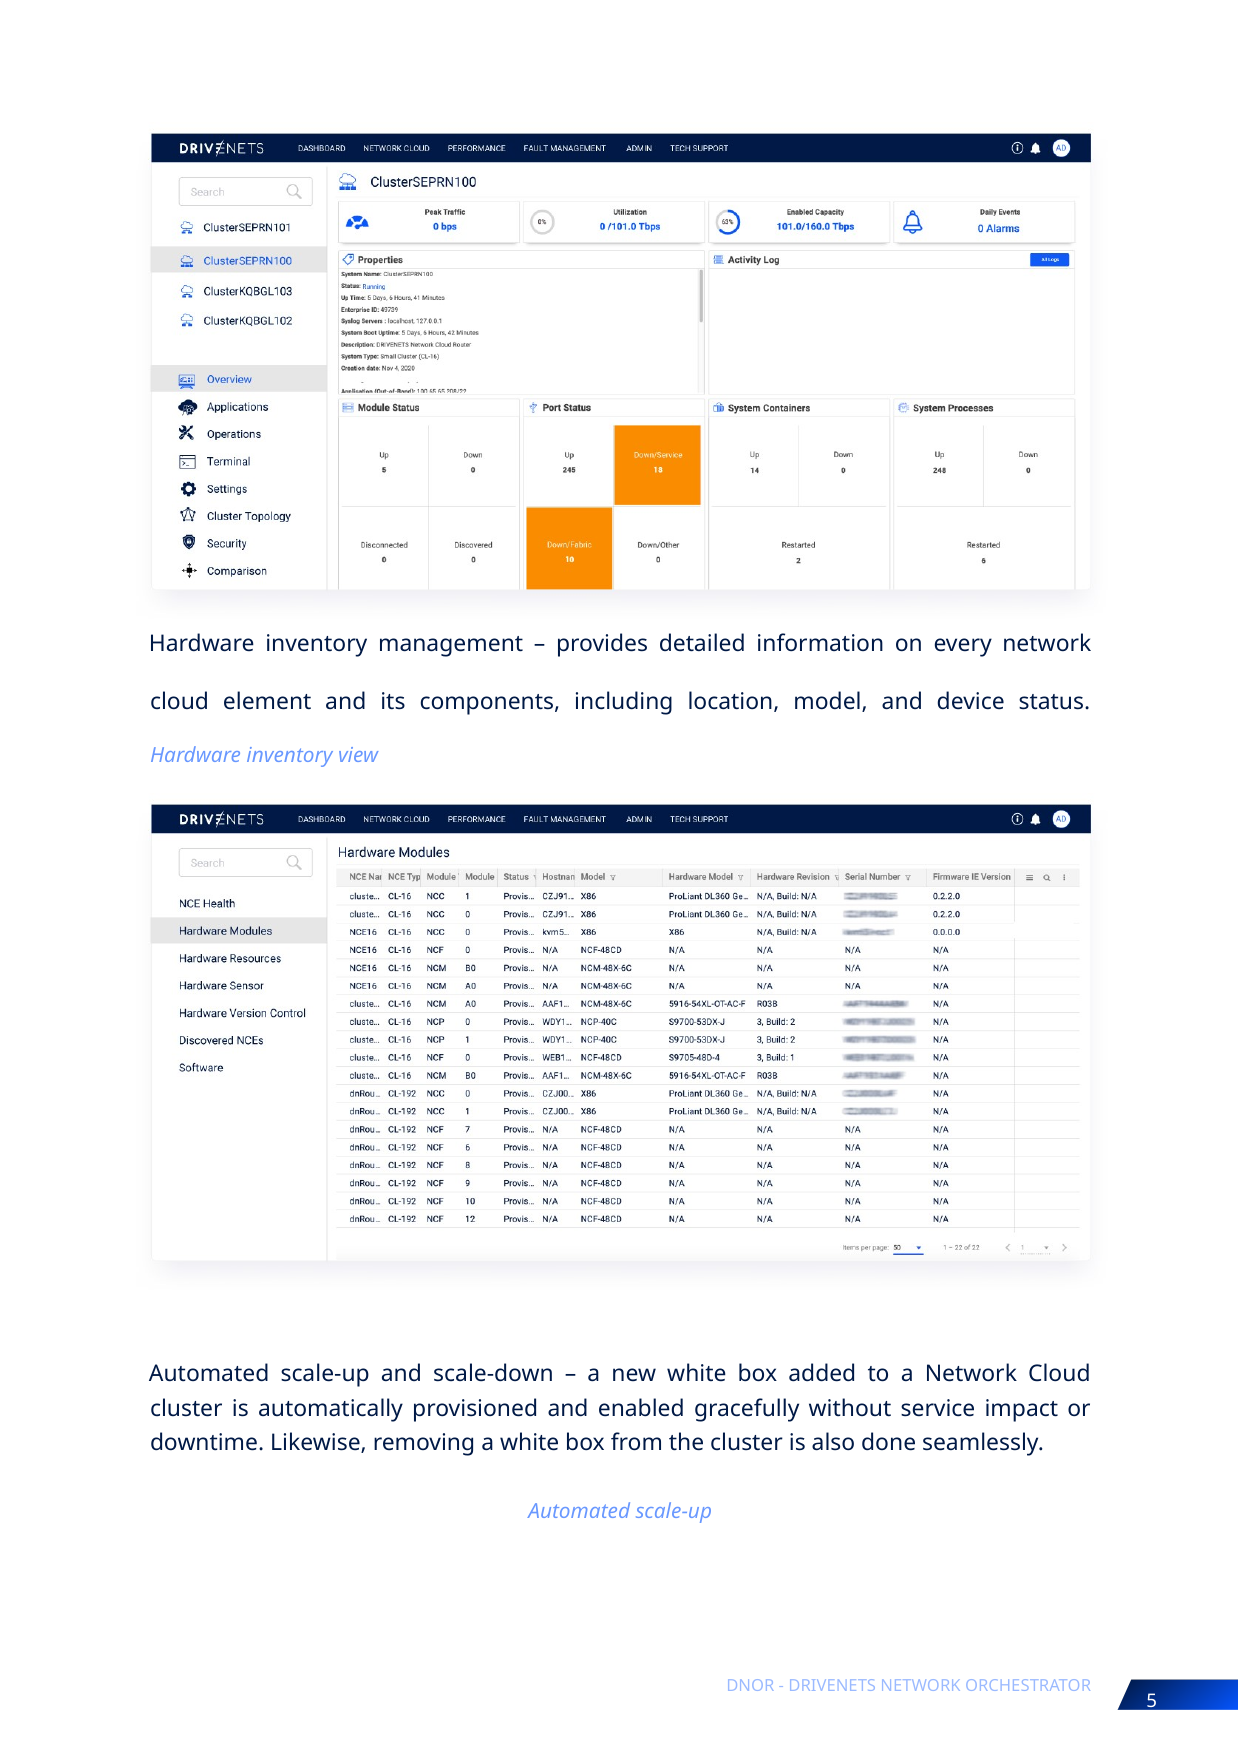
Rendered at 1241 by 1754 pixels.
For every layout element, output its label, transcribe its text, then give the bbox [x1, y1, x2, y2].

text Automated scale-up and scale-down – a new white box added to a Network Cloud cluster is automatically provisioned and enabled gracefully without service impact or downtime. Likewise, removing a white box from the cluster is also done seamlessly. [149, 1357, 1092, 1457]
picture [124, 122, 1116, 624]
text Automated scale-up [150, 1496, 1090, 1524]
picture [124, 793, 1116, 1295]
picture [1116, 1679, 1238, 1710]
text Hardware inventory management – provides detailed information on every network cloud element and its components, including location, model, and device status. Hardware inventory view [149, 627, 1092, 769]
